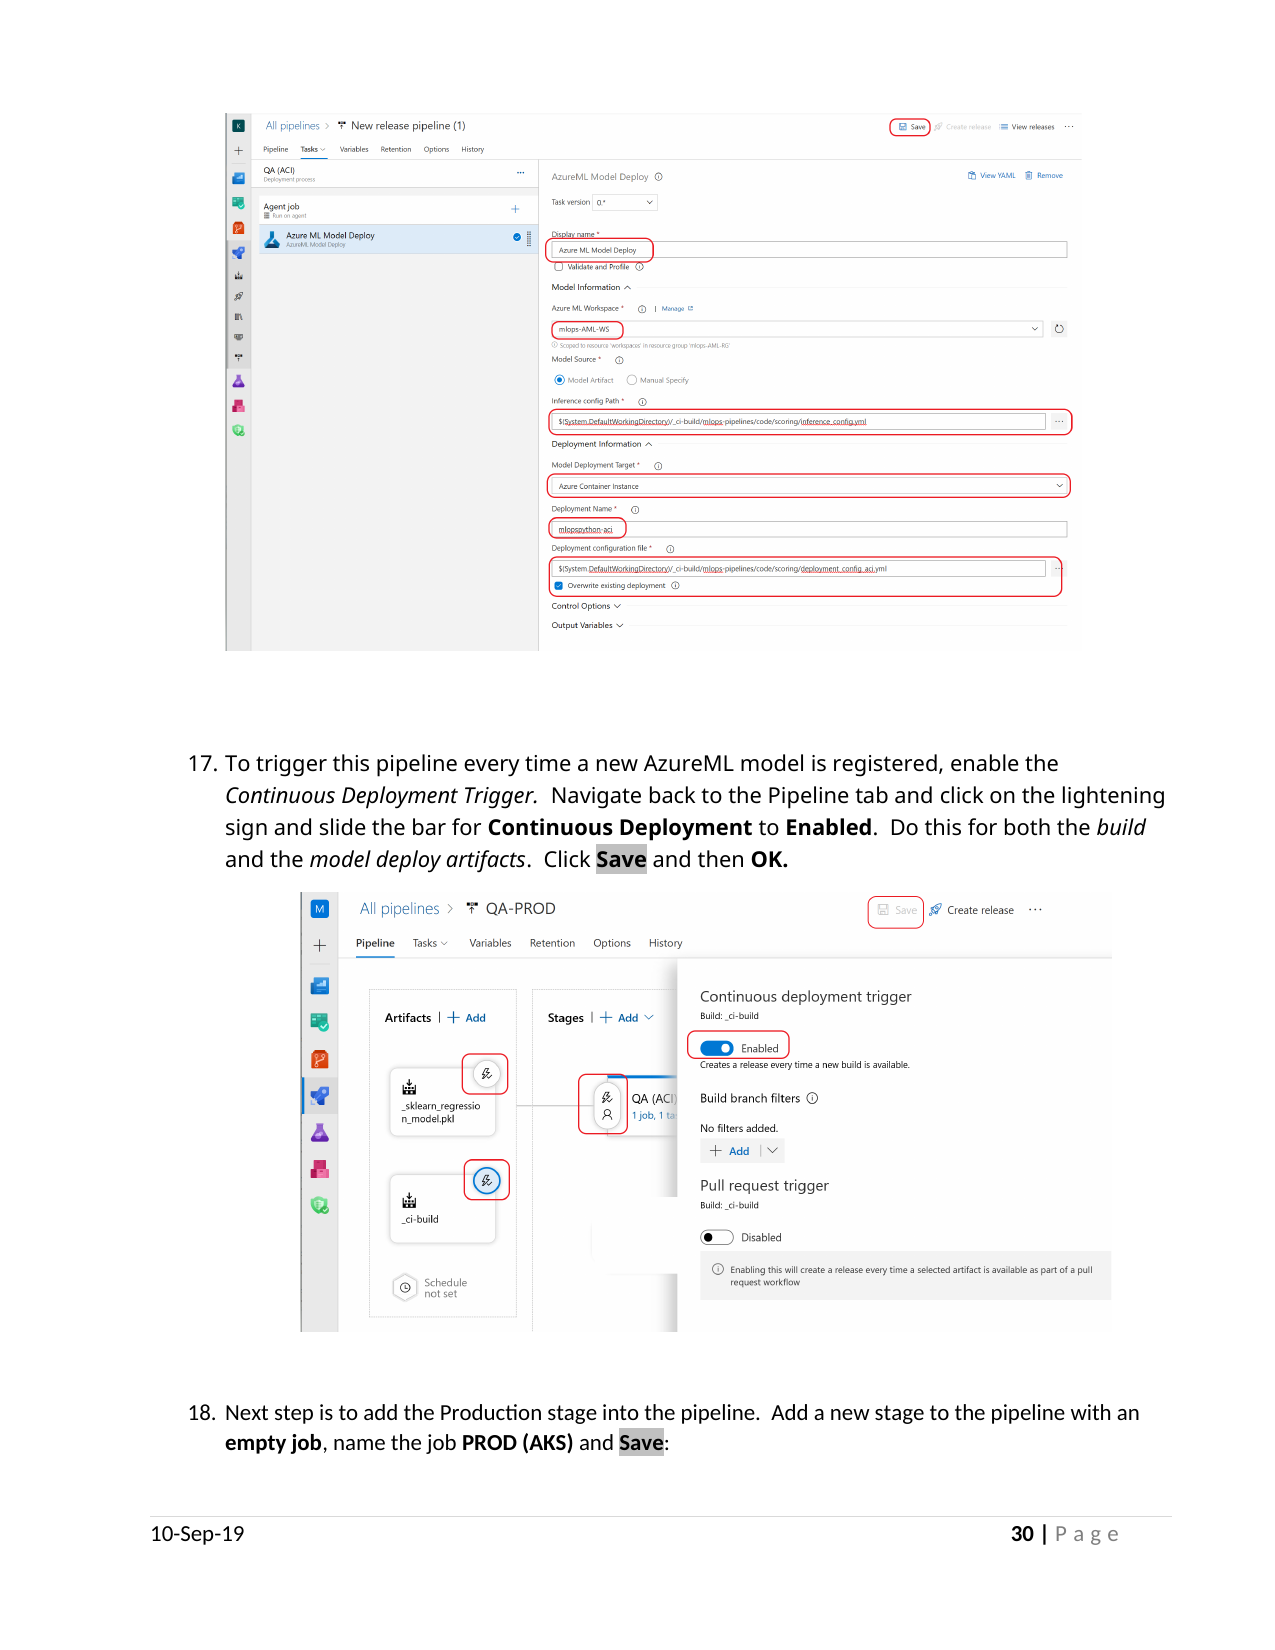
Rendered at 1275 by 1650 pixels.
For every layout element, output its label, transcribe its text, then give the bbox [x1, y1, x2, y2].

picture [225, 113, 1082, 651]
picture [300, 892, 1112, 1332]
list To trigger this pipeline every time a new AzureML model is registered, enable the Continuous Deployment Trigger. Navigate back to the Pipeline tab and click on the lightening sign and slide the bar for Continuous Deployment to Enabled. Do this for both the build and the model deploy artifacts. Click Save and then OK. [187, 748, 1172, 874]
list Next step is to add the Production stage into the pipeline. Add a new stage to the pipeline with an empty job, name the job PROD (AKS) and Save: [187, 1398, 1172, 1456]
